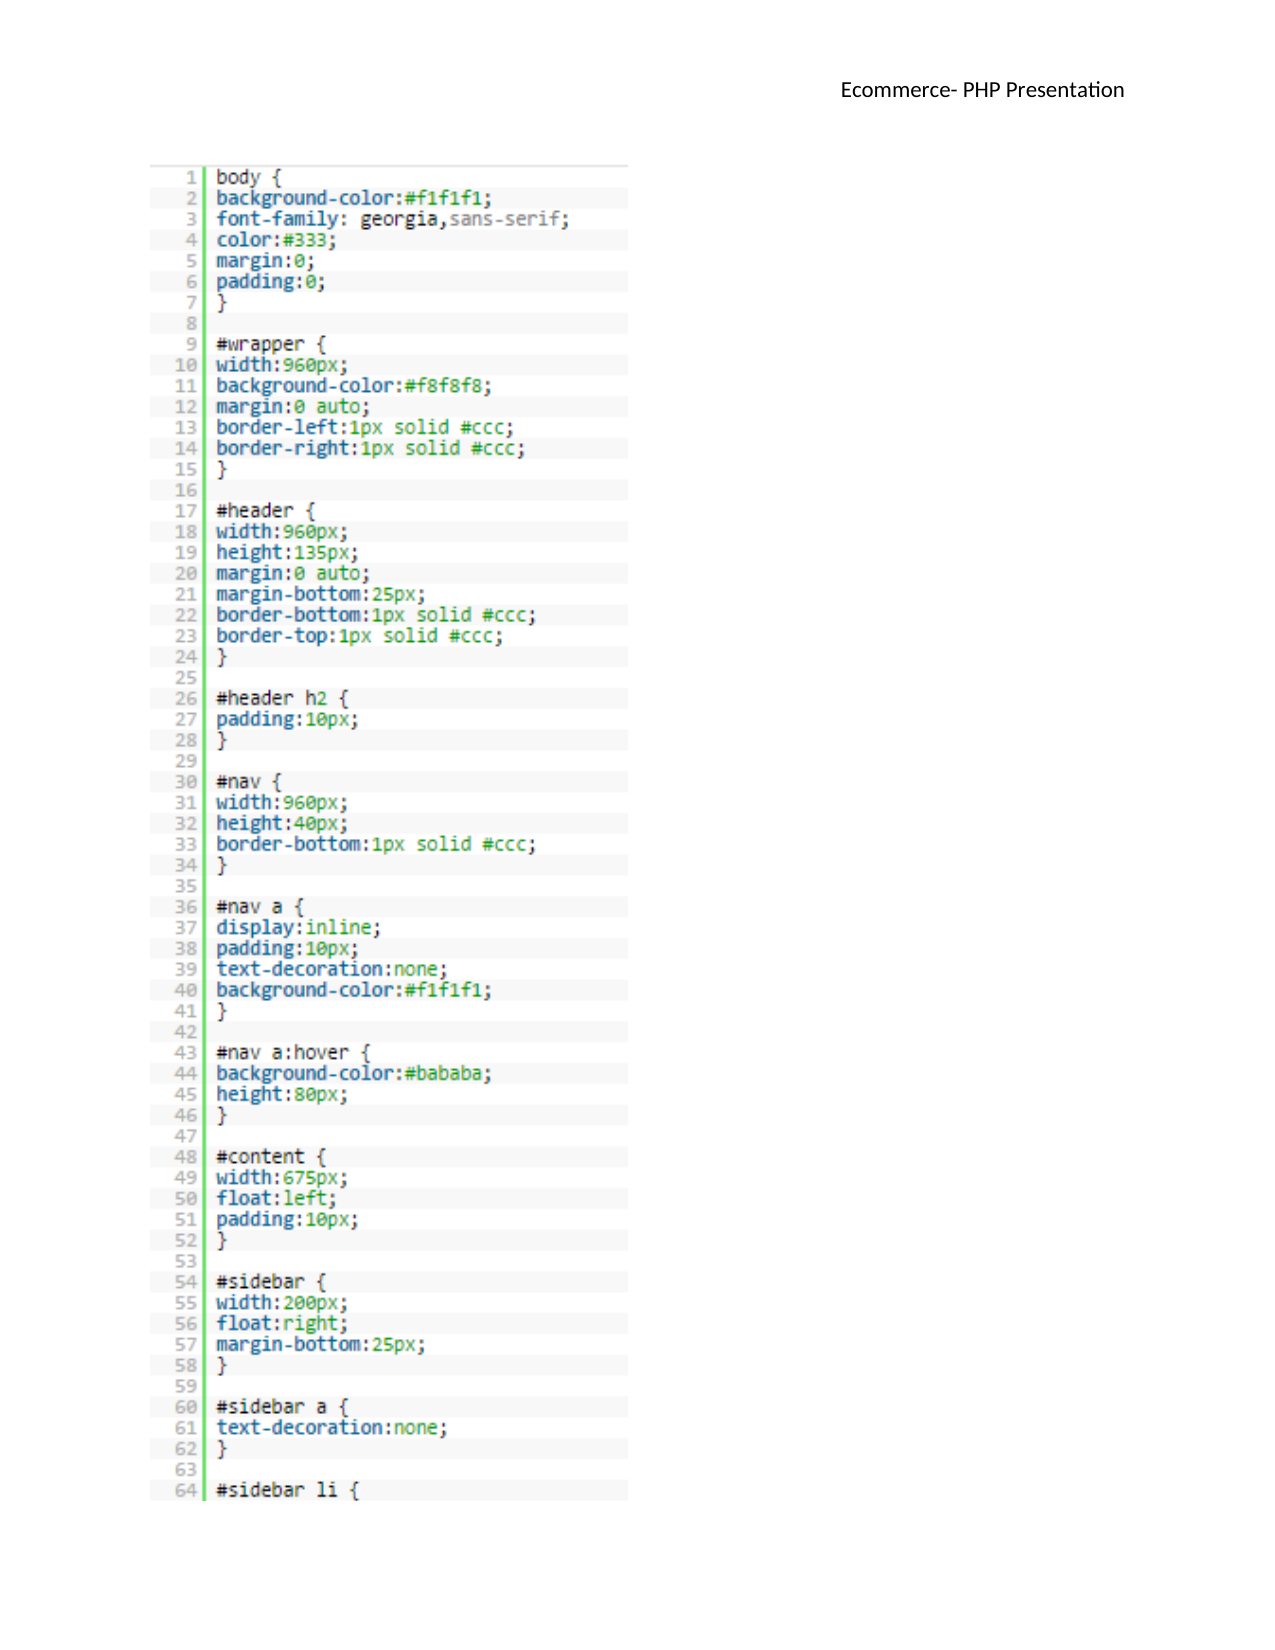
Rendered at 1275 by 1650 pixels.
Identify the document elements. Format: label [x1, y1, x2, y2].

picture [150, 150, 629, 1501]
